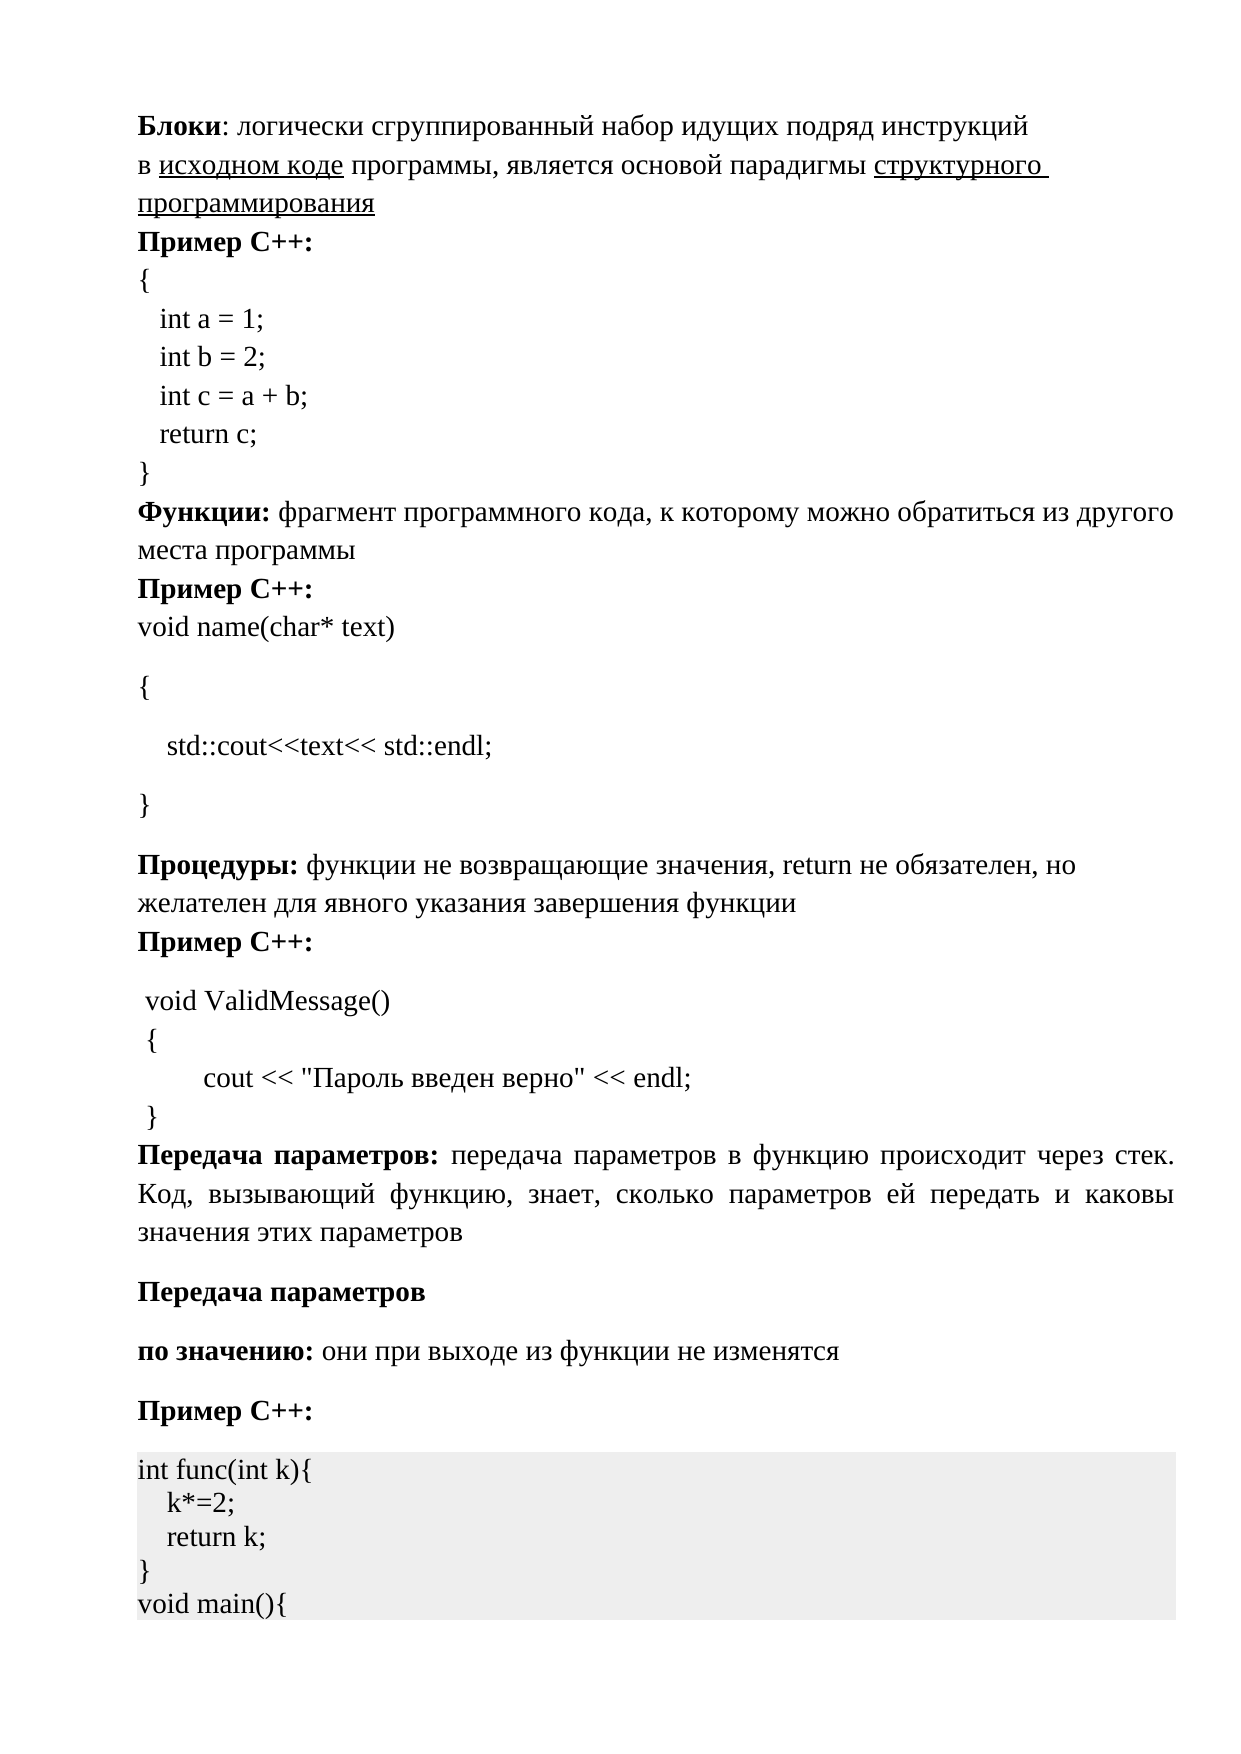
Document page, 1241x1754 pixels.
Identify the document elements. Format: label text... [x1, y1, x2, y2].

text } [137, 787, 1176, 821]
list return c; [137, 417, 1176, 450]
text { [137, 669, 1176, 702]
text Передача параметров: передача параметров в функцию происходит через стек. Код, вызывающий функцию, знает, сколько параметров ей передать и каковы значения этих параметров [137, 1137, 1176, 1248]
text Пример С++: [137, 1393, 1176, 1426]
text } [137, 1553, 1176, 1586]
list } [137, 1099, 1176, 1132]
list Пример С++: [137, 224, 1176, 257]
text void name(char* text) [137, 609, 1176, 643]
text Пример С++: [137, 924, 1176, 957]
text return k; [137, 1519, 1176, 1553]
text std::cout<<text<< std::endl; [137, 728, 1176, 762]
list cout << "Пароль введен верно" << endl; [137, 1060, 1176, 1094]
list Процедуры: функции не возвращающие значения, return не обязателен, но желателен для явного указания завершения функции [137, 847, 1176, 919]
text void main(){ [137, 1586, 1176, 1620]
list int b = 2; [137, 339, 1176, 373]
list Пример С++: [137, 571, 1176, 604]
list int c = a + b; [137, 378, 1176, 412]
text int func(int k){ [137, 1452, 1176, 1486]
list Функции: фрагмент программного кода, к которому можно обратиться из другого места программы [137, 494, 1176, 566]
list int a = 1; [137, 301, 1176, 334]
list } [137, 455, 1176, 489]
text k*=2; [137, 1486, 1176, 1519]
text Передача параметров [137, 1274, 1176, 1307]
text по значению: они при выходе из функции не изменятся [137, 1333, 1176, 1367]
list { [137, 1022, 1176, 1055]
list Блоки: логически сгруппированный набор идущих подряд инструкций в исходном коде программы, является основой парадигмы структурного программирования [137, 108, 1176, 219]
list { [137, 262, 1176, 296]
list void ValidMessage() [137, 983, 1176, 1017]
